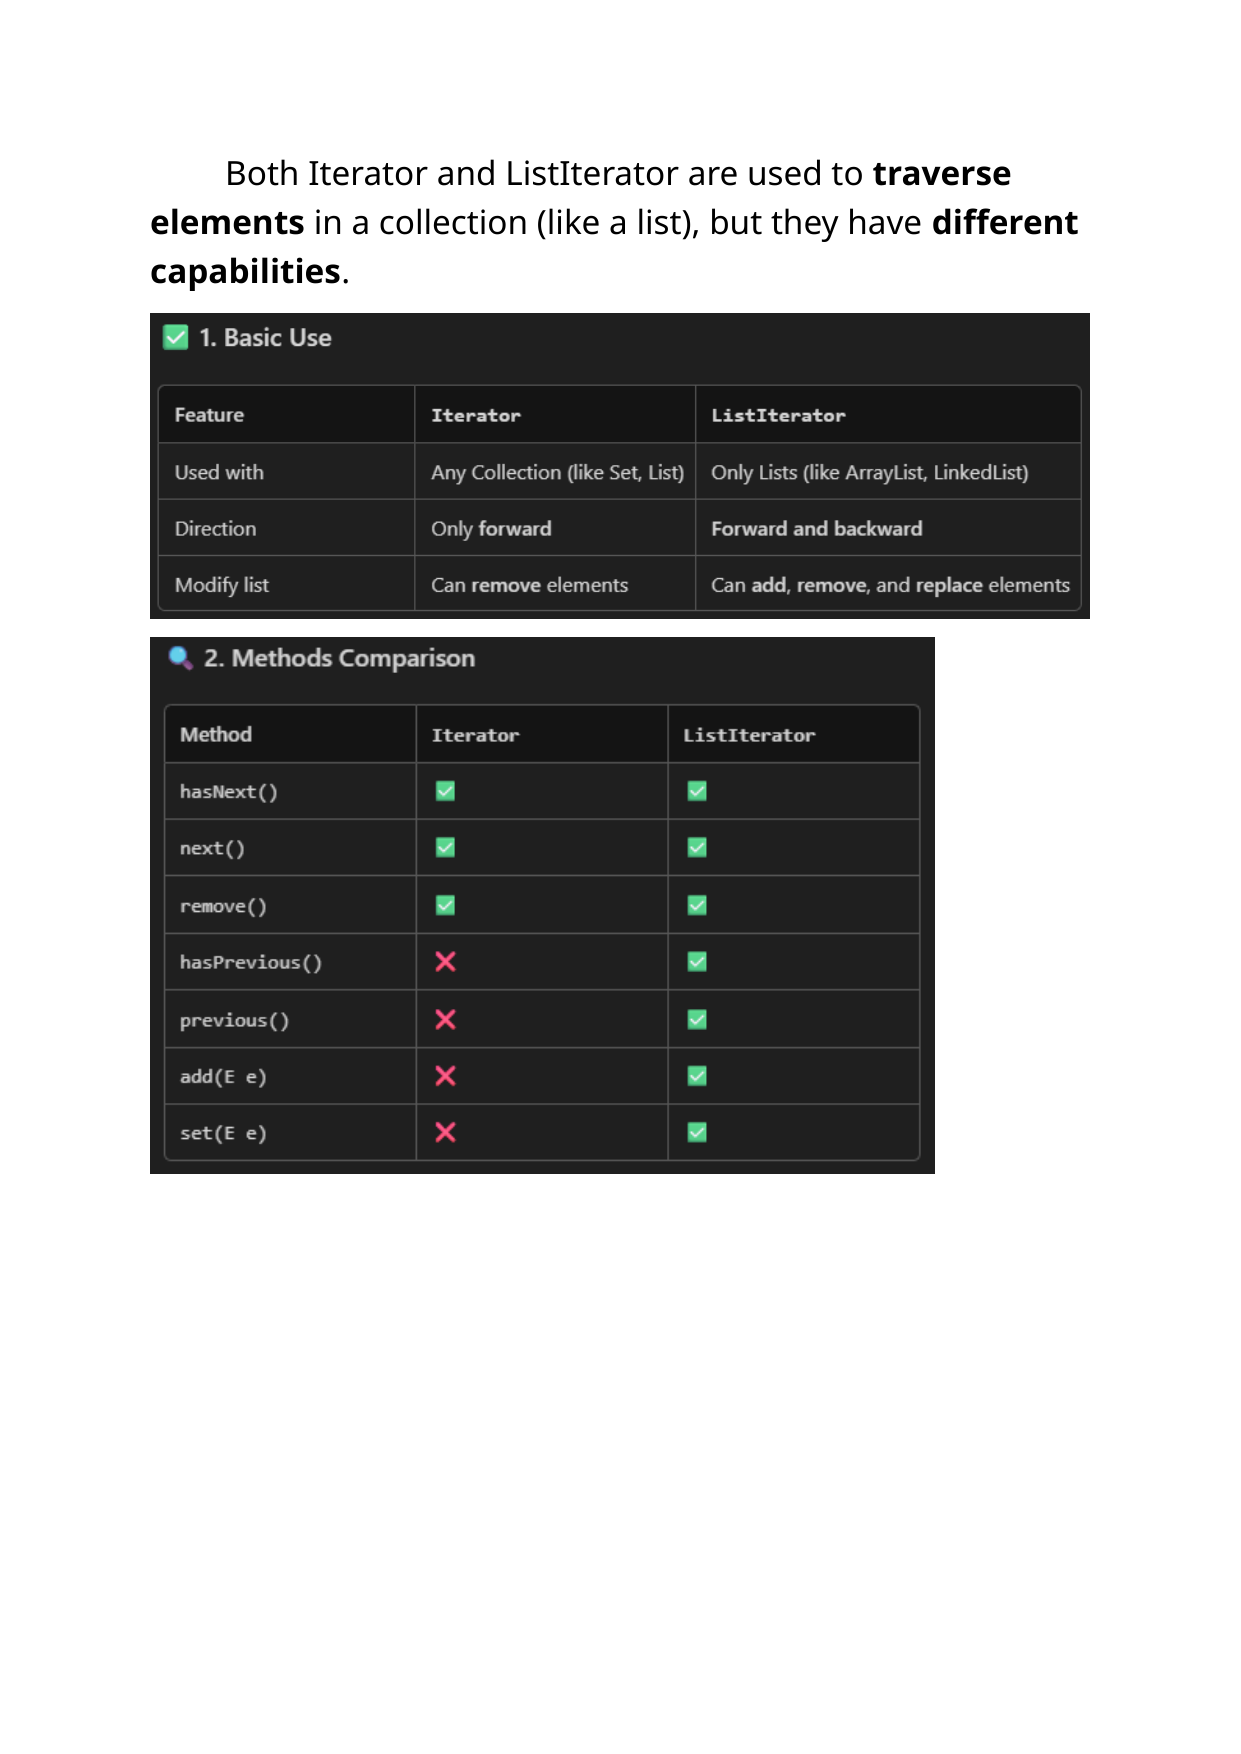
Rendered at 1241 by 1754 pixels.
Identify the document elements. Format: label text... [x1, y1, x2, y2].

picture [150, 313, 1090, 619]
picture [150, 637, 935, 1174]
text Both Iterator and ListIterator are used to traverse elements in a collection (like a list), but they have different capabilities. [150, 150, 1090, 293]
